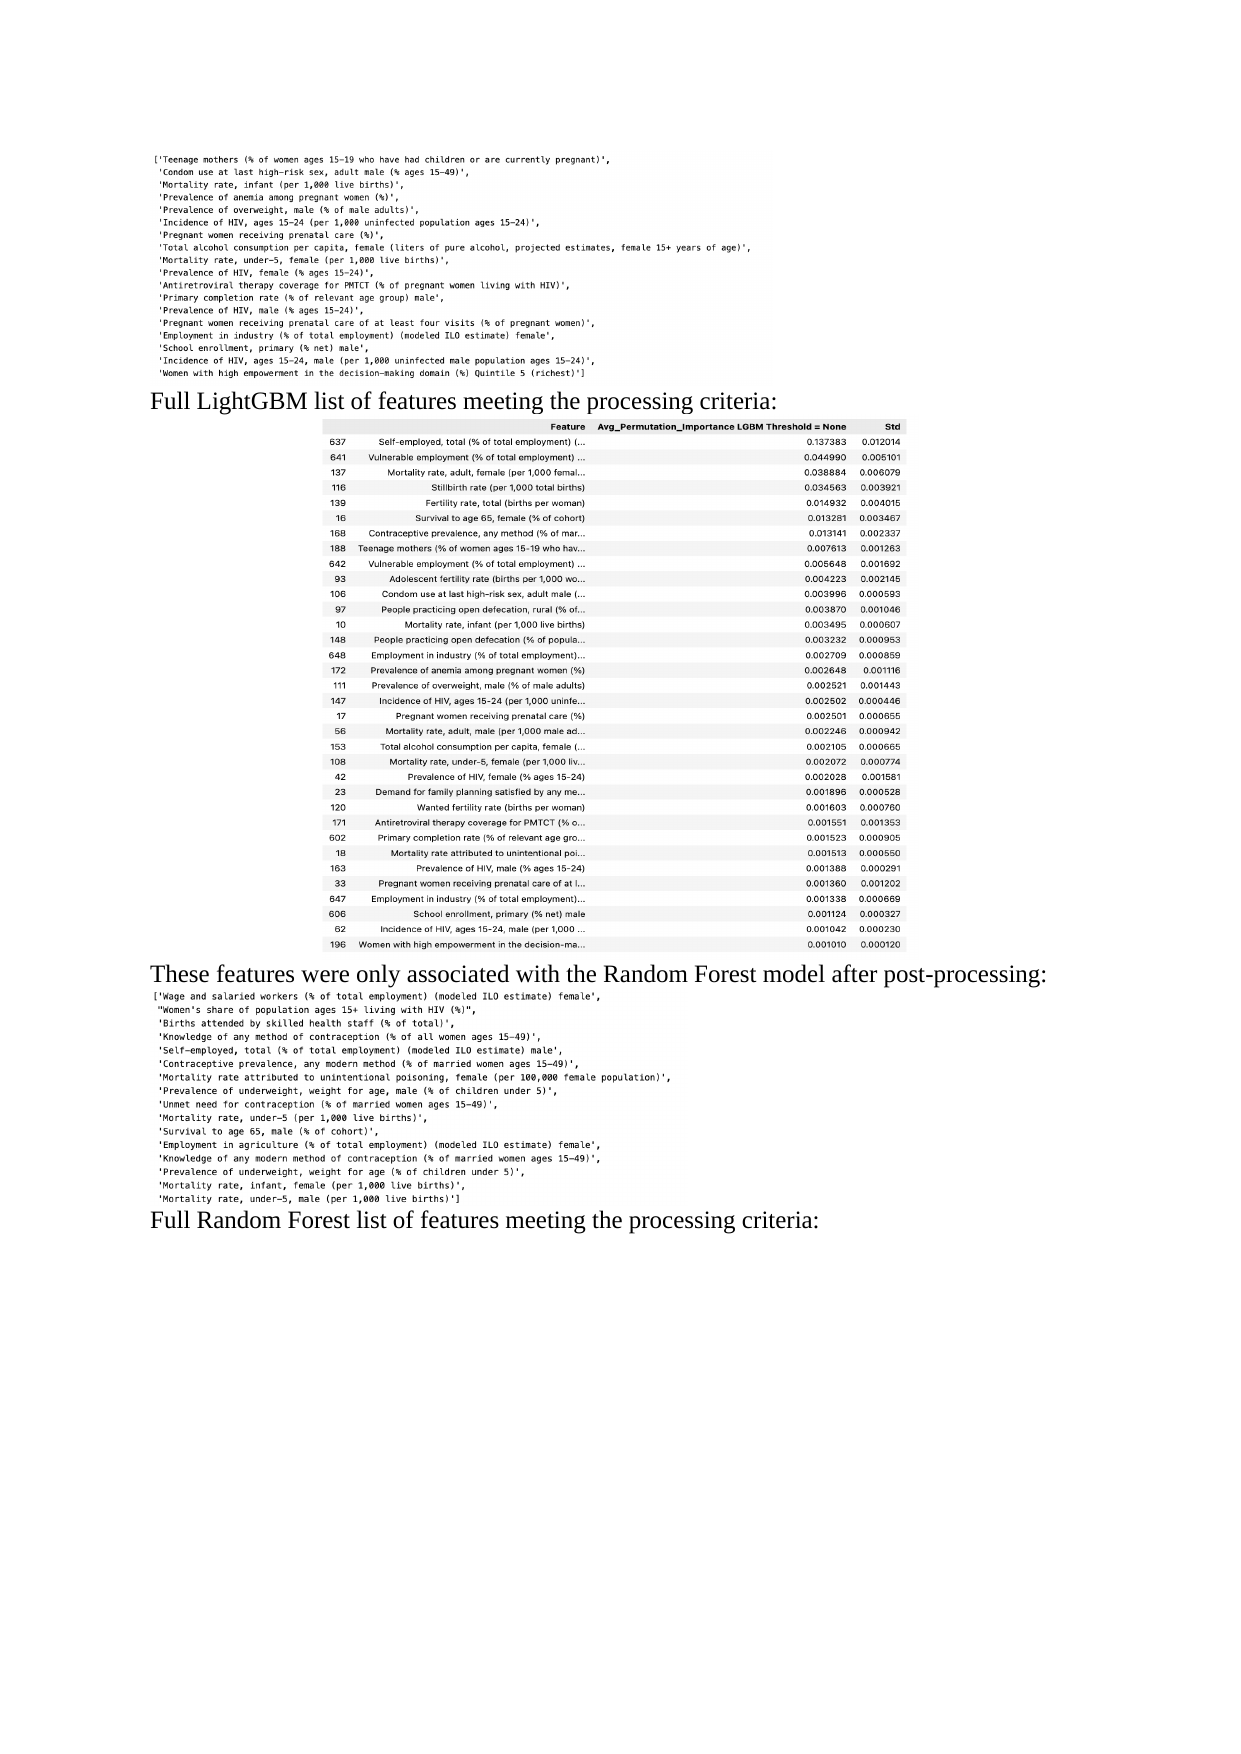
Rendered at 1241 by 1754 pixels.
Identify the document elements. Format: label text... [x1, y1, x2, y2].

text These features were only associated with the Random Forest model after post-processing: [150, 959, 1090, 988]
picture [321, 414, 919, 960]
picture [150, 150, 774, 386]
text Full Random Forest list of features meeting the processing criteria: [150, 1205, 1090, 1234]
picture [150, 988, 689, 1206]
text Full LightGBM list of features meeting the processing criteria: [150, 386, 1090, 415]
